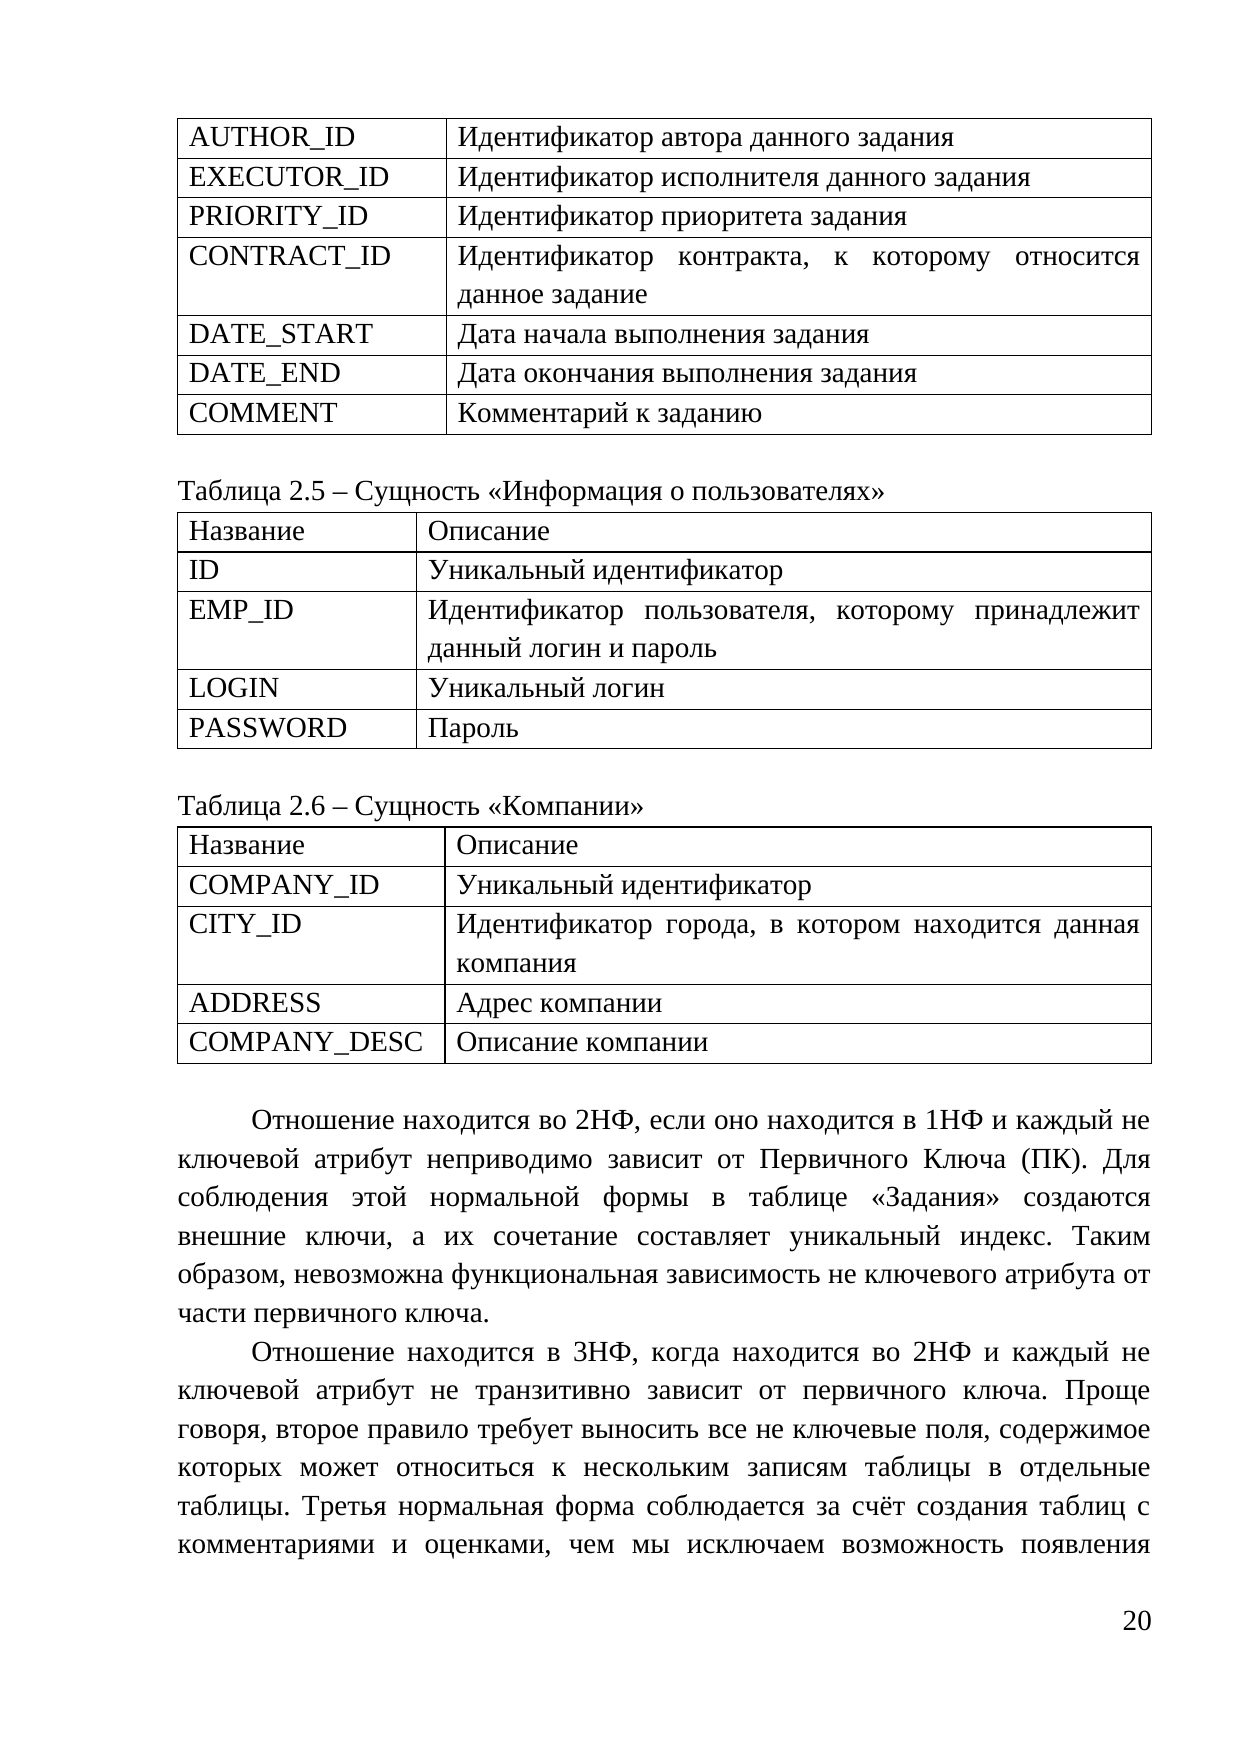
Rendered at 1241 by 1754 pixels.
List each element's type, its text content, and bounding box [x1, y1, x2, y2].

table_cell Уникальный логин [417, 670, 1151, 709]
table_cell PASSWORD [178, 710, 416, 748]
table_cell Дата окончания выполнения задания [447, 356, 1151, 394]
table_cell Уникальный идентификатор [446, 867, 1151, 906]
table_cell EXECUTOR_ID [178, 159, 446, 197]
table_cell DATE_START [178, 316, 446, 354]
table_cell Пароль [417, 710, 1151, 748]
table_cell Уникальный идентификатор [417, 553, 1151, 591]
table_cell Адрес компании [446, 985, 1151, 1023]
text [177, 1334, 1152, 1560]
text Таблица 2.5 – Сущность «Информация о пользователях» [177, 473, 1152, 507]
table_cell LOGIN [178, 670, 416, 709]
table_cell Описание компании [446, 1024, 1151, 1063]
table_header Название [178, 513, 416, 551]
table_cell AUTHOR_ID [178, 119, 446, 158]
text Отношение находится во 2НФ, если оно находится в 1НФ и каждый не ключевой атрибут неприводимо зависит от Первичного Ключа (ПК). Для соблюдения этой нормальной формы в таблице «Задания» создаются внешние ключи, а их сочетание составляет уникальный индекс. Таким образом, невозможна функциональная зависимость не ключевого атрибута от части первичного ключа. [177, 1102, 1152, 1329]
table_cell Идентификатор контракта, к которому относится данное задание [447, 238, 1151, 315]
table_cell DATE_END [178, 356, 446, 394]
table_header Название [178, 828, 444, 866]
table_cell Идентификатор автора данного задания [447, 119, 1151, 158]
table_header Описание [417, 513, 1151, 551]
table_cell Идентификатор города, в котором находится данная компания [446, 907, 1151, 984]
table_header Описание [446, 828, 1151, 866]
table_cell Дата начала выполнения задания [447, 316, 1151, 354]
table_cell COMMENT [178, 395, 446, 434]
table_cell Идентификатор приоритета задания [447, 198, 1151, 237]
table_cell РRIORITY_ID [178, 198, 446, 237]
text Таблица 2.6 – Сущность «Компании» [177, 788, 1152, 821]
table_cell ADDRESS [178, 985, 444, 1023]
table_cell Идентификатор пользователя, которому принадлежит данный логин и пароль [417, 592, 1151, 669]
table_cell CONTRACT_ID [178, 238, 446, 315]
table_cell Идентификатор исполнителя данного задания [447, 159, 1151, 197]
table_cell Комментарий к заданию [447, 395, 1151, 434]
table_cell CITY_ID [178, 907, 444, 984]
table_cell COMPANY_DESC [178, 1024, 444, 1063]
table_cell EMP_ID [178, 592, 416, 669]
table_cell ID [178, 553, 416, 591]
table_cell COMPANY_ID [178, 867, 444, 906]
